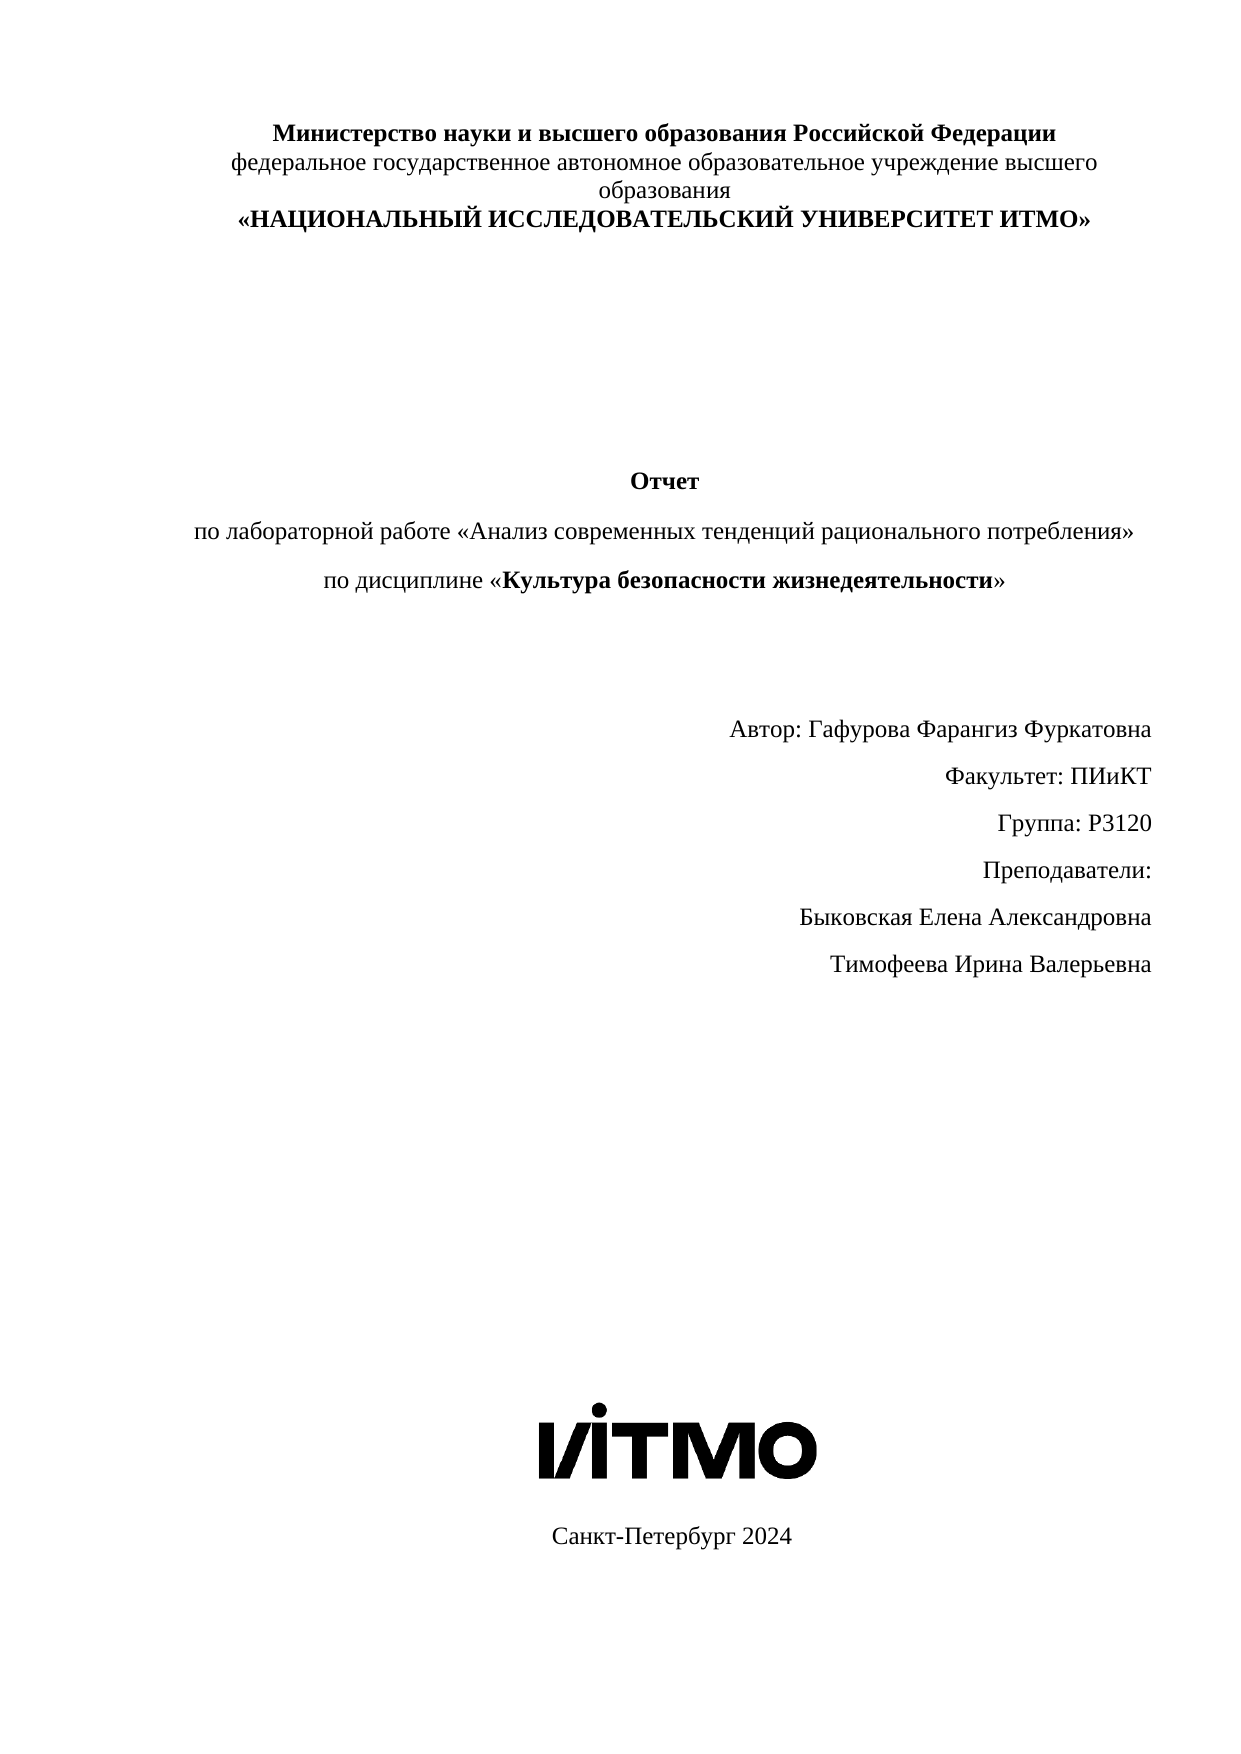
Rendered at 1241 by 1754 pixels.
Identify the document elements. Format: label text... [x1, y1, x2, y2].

text Факультет: ПИиКТ [177, 761, 1152, 790]
text Министерство науки и высшего образования Российской Федерации [177, 118, 1152, 147]
text Быковская Елена Александровна [177, 902, 1152, 931]
text по дисциплине «Культура безопасности жизнедеятельности» [177, 565, 1152, 594]
text Автор: Гафурова Фарангиз Фуркатовна [177, 714, 1152, 743]
text Тимофеева Ирина Валерьевна [177, 949, 1152, 978]
text по лабораторной работе «Анализ современных тенденций рационального потребления» [177, 516, 1152, 544]
text «НАЦИОНАЛЬНЫЙ ИССЛЕДОВАТЕЛЬСКИЙ УНИВЕРСИТЕТ ИТМО» [177, 204, 1152, 233]
text Санкт-Петербург 2024 [177, 1521, 1152, 1550]
picture [525, 1380, 829, 1501]
text федеральное государственное автономное образовательное учреждение высшего образования [177, 147, 1152, 204]
text Группа: P3120 [177, 808, 1152, 837]
text Преподаватели: [177, 855, 1152, 884]
text Отчет [177, 466, 1152, 495]
